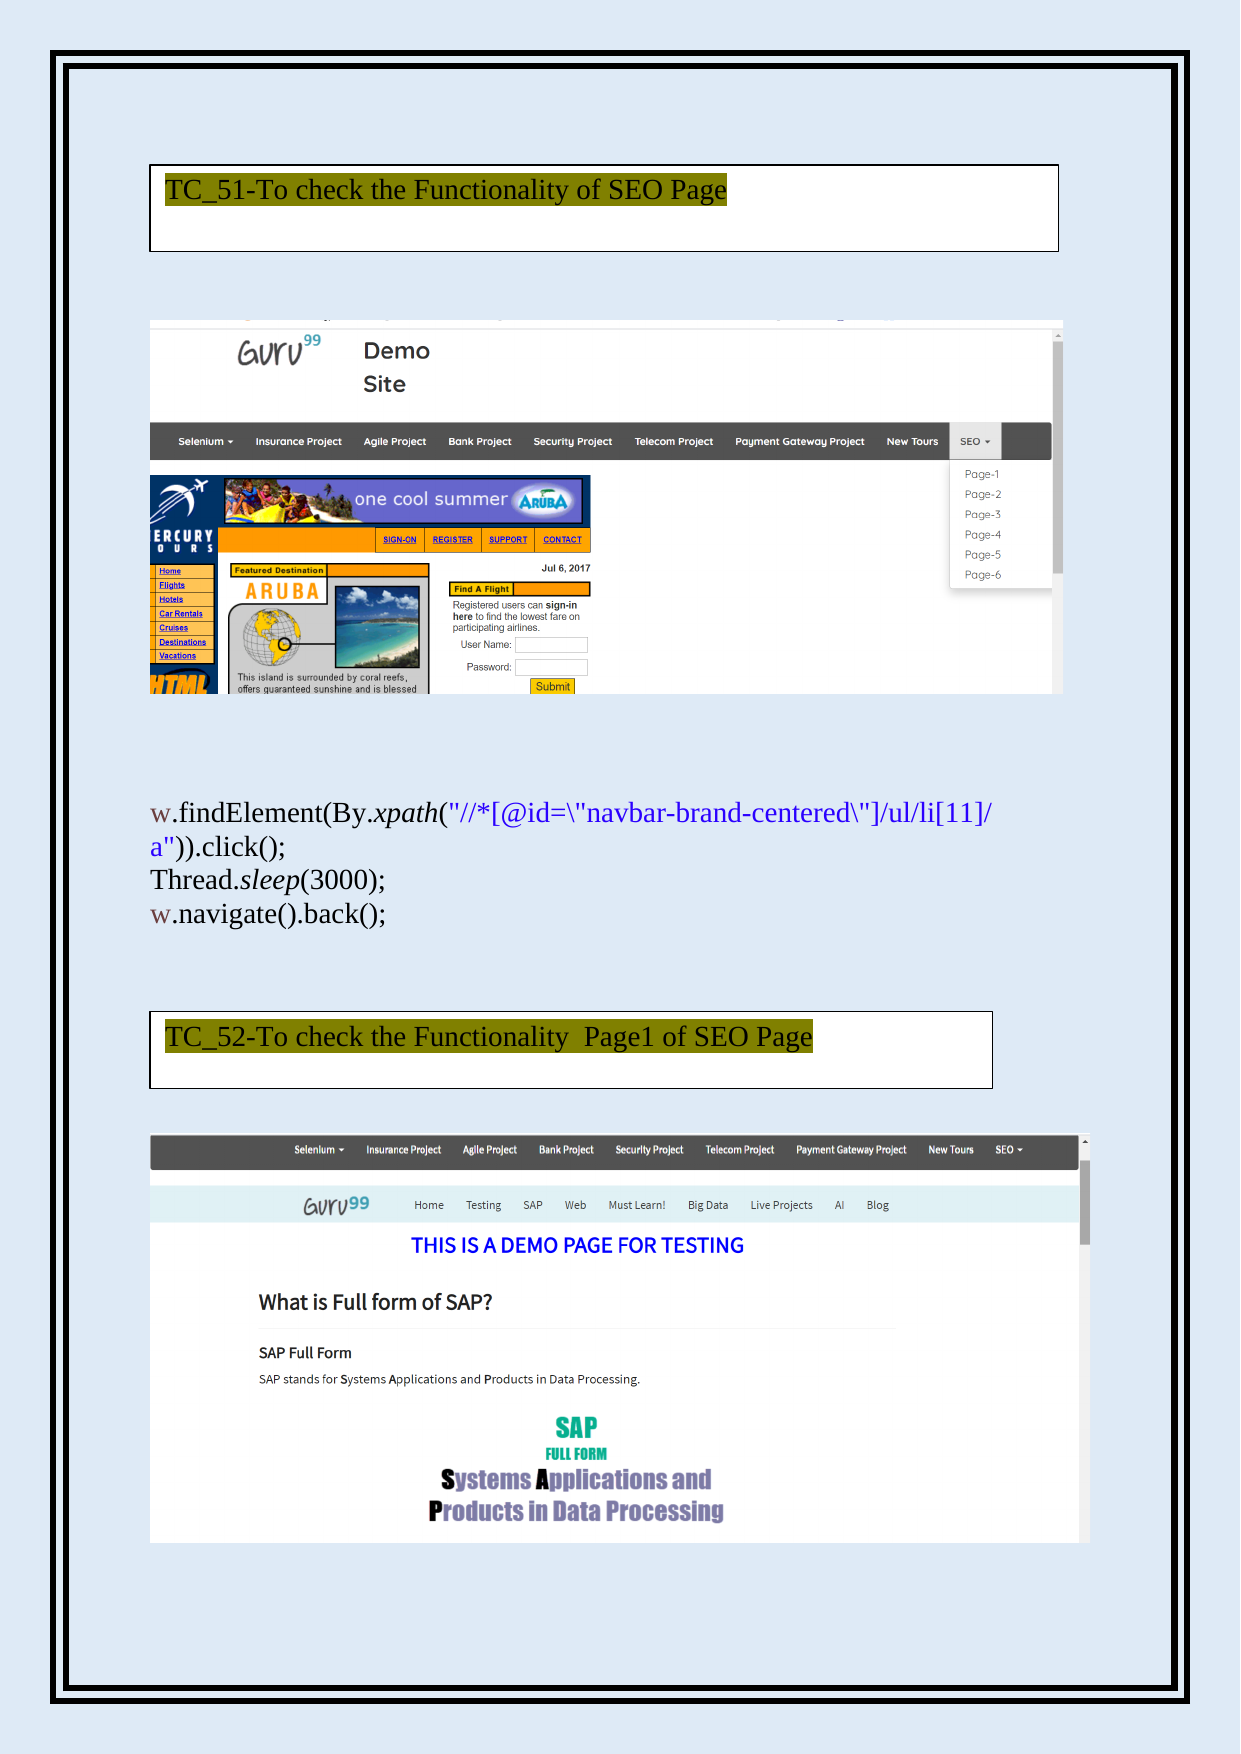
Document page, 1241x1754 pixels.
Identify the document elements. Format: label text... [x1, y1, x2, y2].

text w.findElement(By.xpath("//*[@id=\"navbar-brand-centered\"]/ul/li[11]/a")).click(); [150, 795, 1090, 862]
text w.navigate().back(); [150, 896, 1090, 929]
text Thread.sleep(3000); [150, 862, 1090, 896]
picture [150, 1133, 1091, 1543]
picture [150, 320, 1064, 694]
